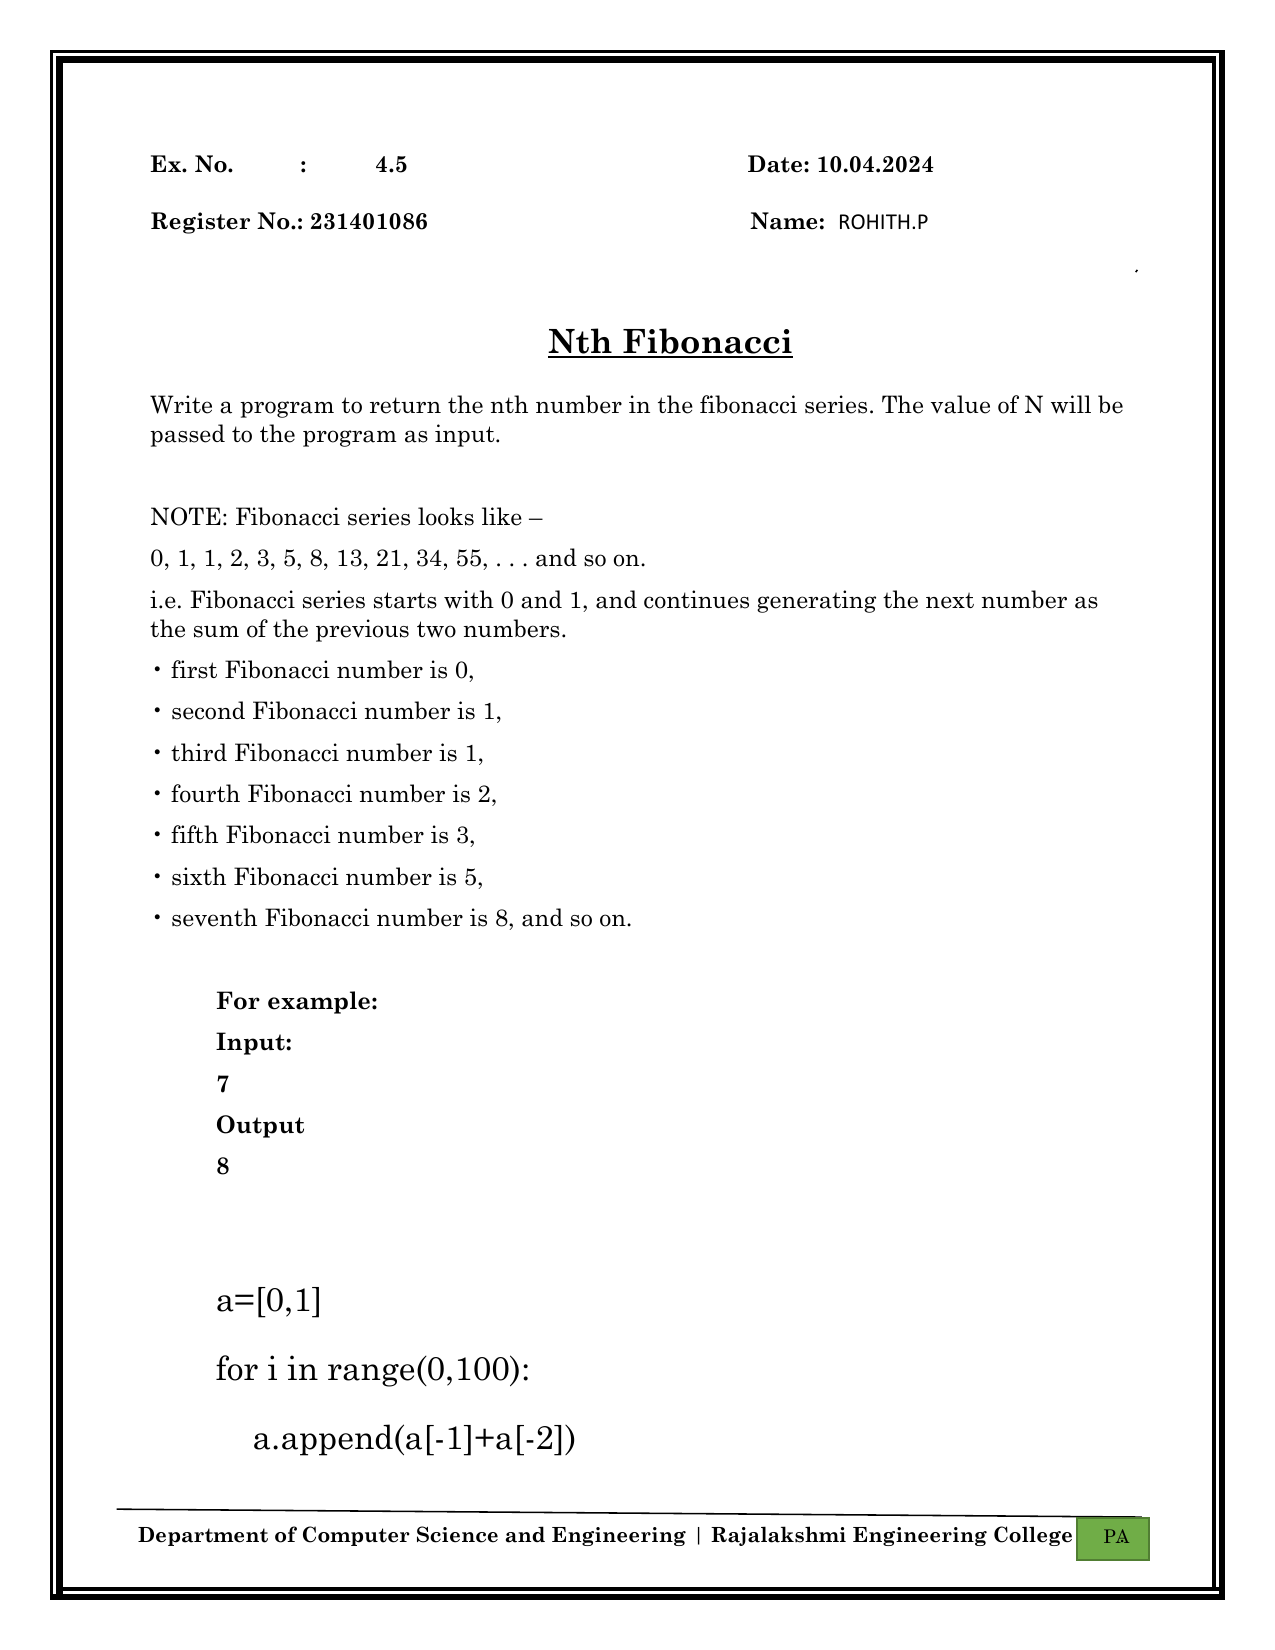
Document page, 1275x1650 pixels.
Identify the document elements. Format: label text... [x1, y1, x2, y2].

text Register No.: 231401086 Name: ROHITH.P [150, 207, 1125, 235]
text • seventh Fibonacci number is 8, and so on. [150, 903, 1125, 932]
text • fifth Fibonacci number is 3, [150, 820, 1125, 849]
text 7 [216, 1068, 1125, 1097]
text a=[0,1] [216, 1278, 1125, 1318]
text NOTE: Fibonacci series looks like – [150, 502, 1125, 531]
text • sixth Fibonacci number is 5, [150, 862, 1125, 890]
text Write a program to return the nth number in the fibonacci series. The value of N will be passed to the program as input. [150, 390, 1125, 448]
text Input: [216, 1027, 1125, 1056]
text a.append(a[-1]+a[-2]) [216, 1417, 1125, 1457]
text 8 [216, 1151, 1125, 1180]
text Ex. No. : 4.5 Date: 10.04.2024 [150, 150, 1125, 178]
text • first Fibonacci number is 0, [150, 655, 1125, 684]
text Output [216, 1110, 1125, 1138]
text • third Fibonacci number is 1, [150, 737, 1125, 766]
text for i in range(0,100): [216, 1348, 1125, 1388]
text For example: [216, 986, 1125, 1014]
text • fourth Fibonacci number is 2, [150, 779, 1125, 808]
text i.e. Fibonacci series starts with 0 and 1, and continues generating the next number as the sum of the previous two numbers. [150, 584, 1125, 642]
text • second Fibonacci number is 1, [150, 696, 1125, 725]
text 0, 1, 1, 2, 3, 5, 8, 13, 21, 34, 55, . . . and so on. [150, 543, 1125, 572]
text Nth Fibonacci [216, 321, 1125, 361]
